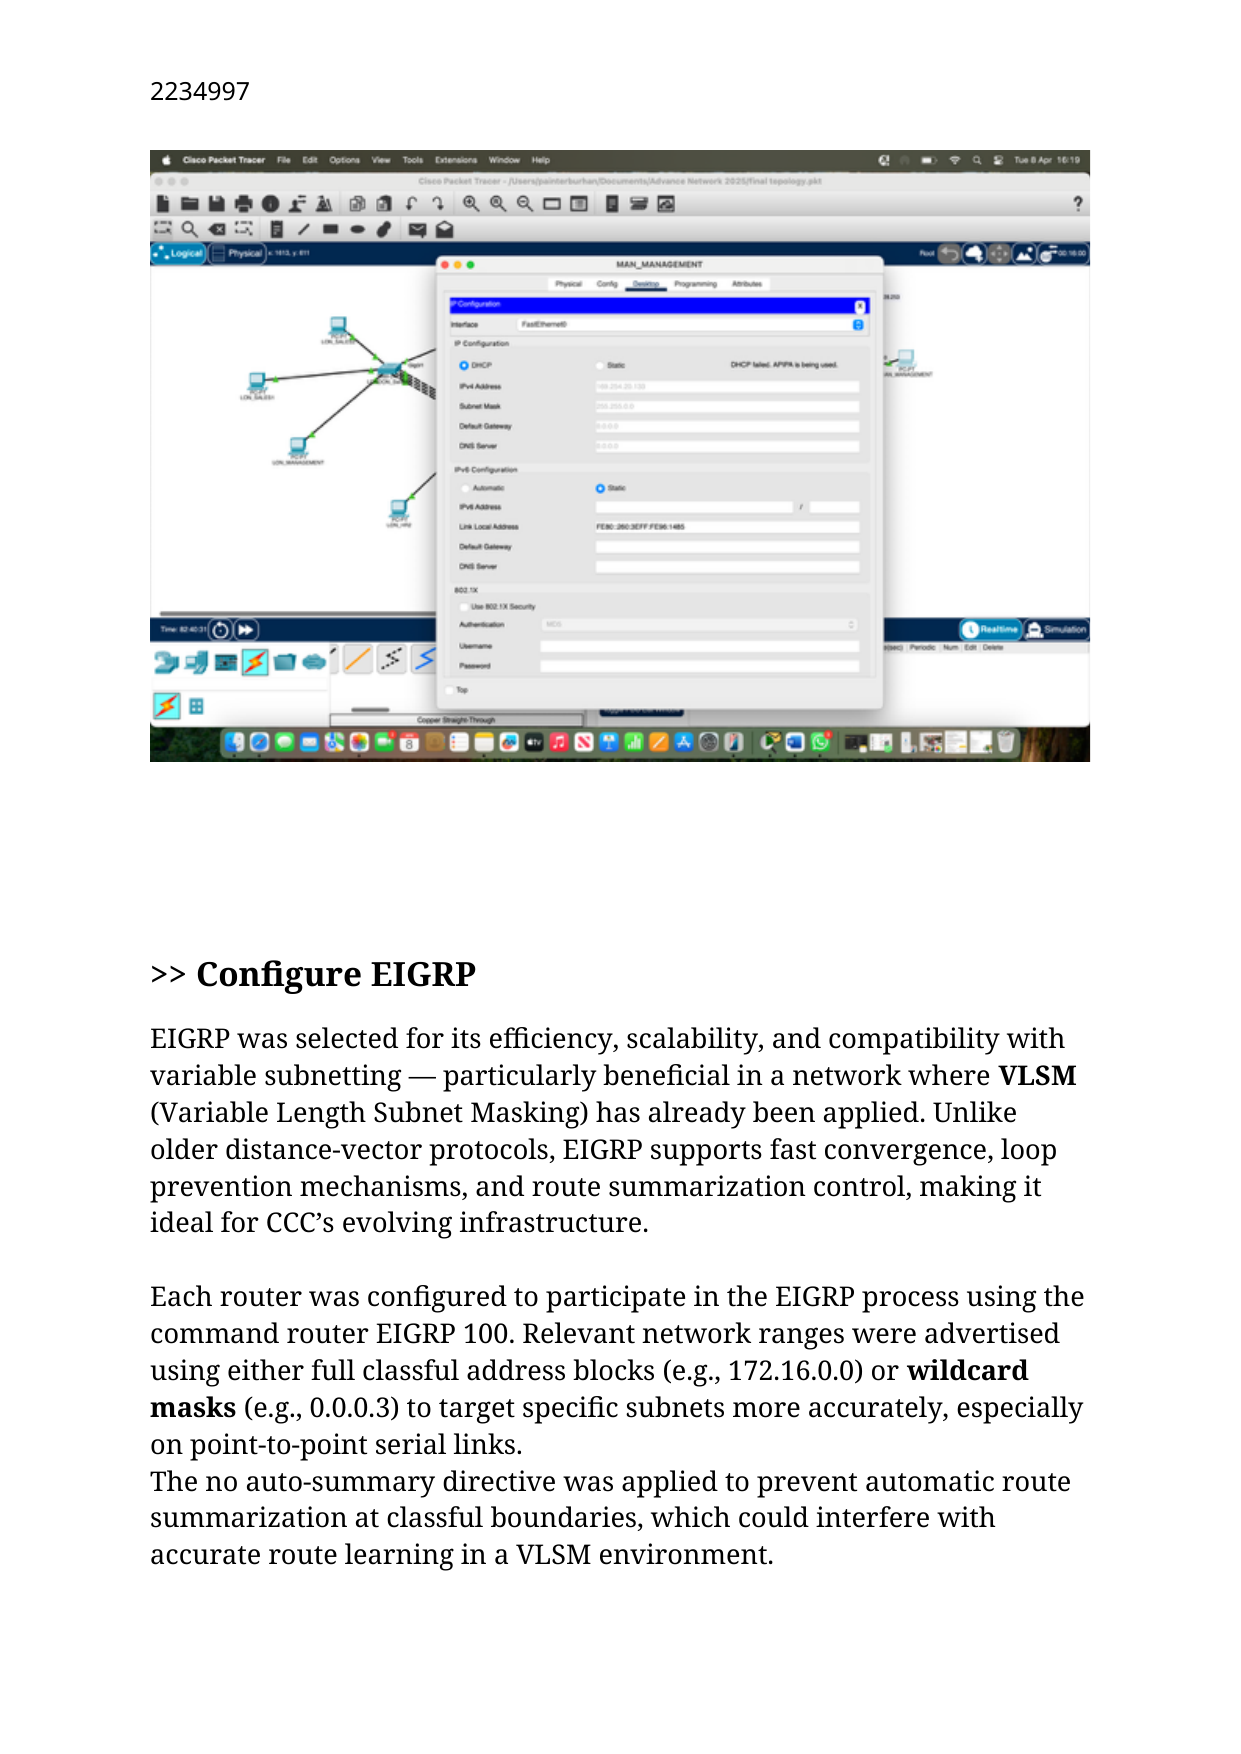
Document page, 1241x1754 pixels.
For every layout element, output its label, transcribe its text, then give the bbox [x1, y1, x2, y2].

picture [150, 150, 1091, 762]
text The no auto-summary directive was applied to prevent automatic route summarization at classful boundaries, which could interfere with accurate route learning in a VLSM environment. [150, 1462, 1090, 1573]
text >> Configure EIGRP [150, 951, 1090, 996]
text EIGRP was selected for its efficiency, scalability, and compatibility with variable subnetting — particularly beneficial in a network where VLSM (Variable Length Subnet Masking) has already been applied. Unlike older distance-vector protocols, EIGRP supports fast convergence, loop prevention mechanisms, and route summarization control, making it ideal for CCC’s evolving infrastructure. [150, 1019, 1090, 1241]
text Each router was configured to participate in the EIGRP process using the command router EIGRP 100. Relevant network ranges were advertised using either full classful address blocks (e.g., 172.16.0.0) or wildcard masks (e.g., 0.0.0.3) to target specific subnets more accurately, especially on point-to-point serial links. [150, 1278, 1090, 1462]
